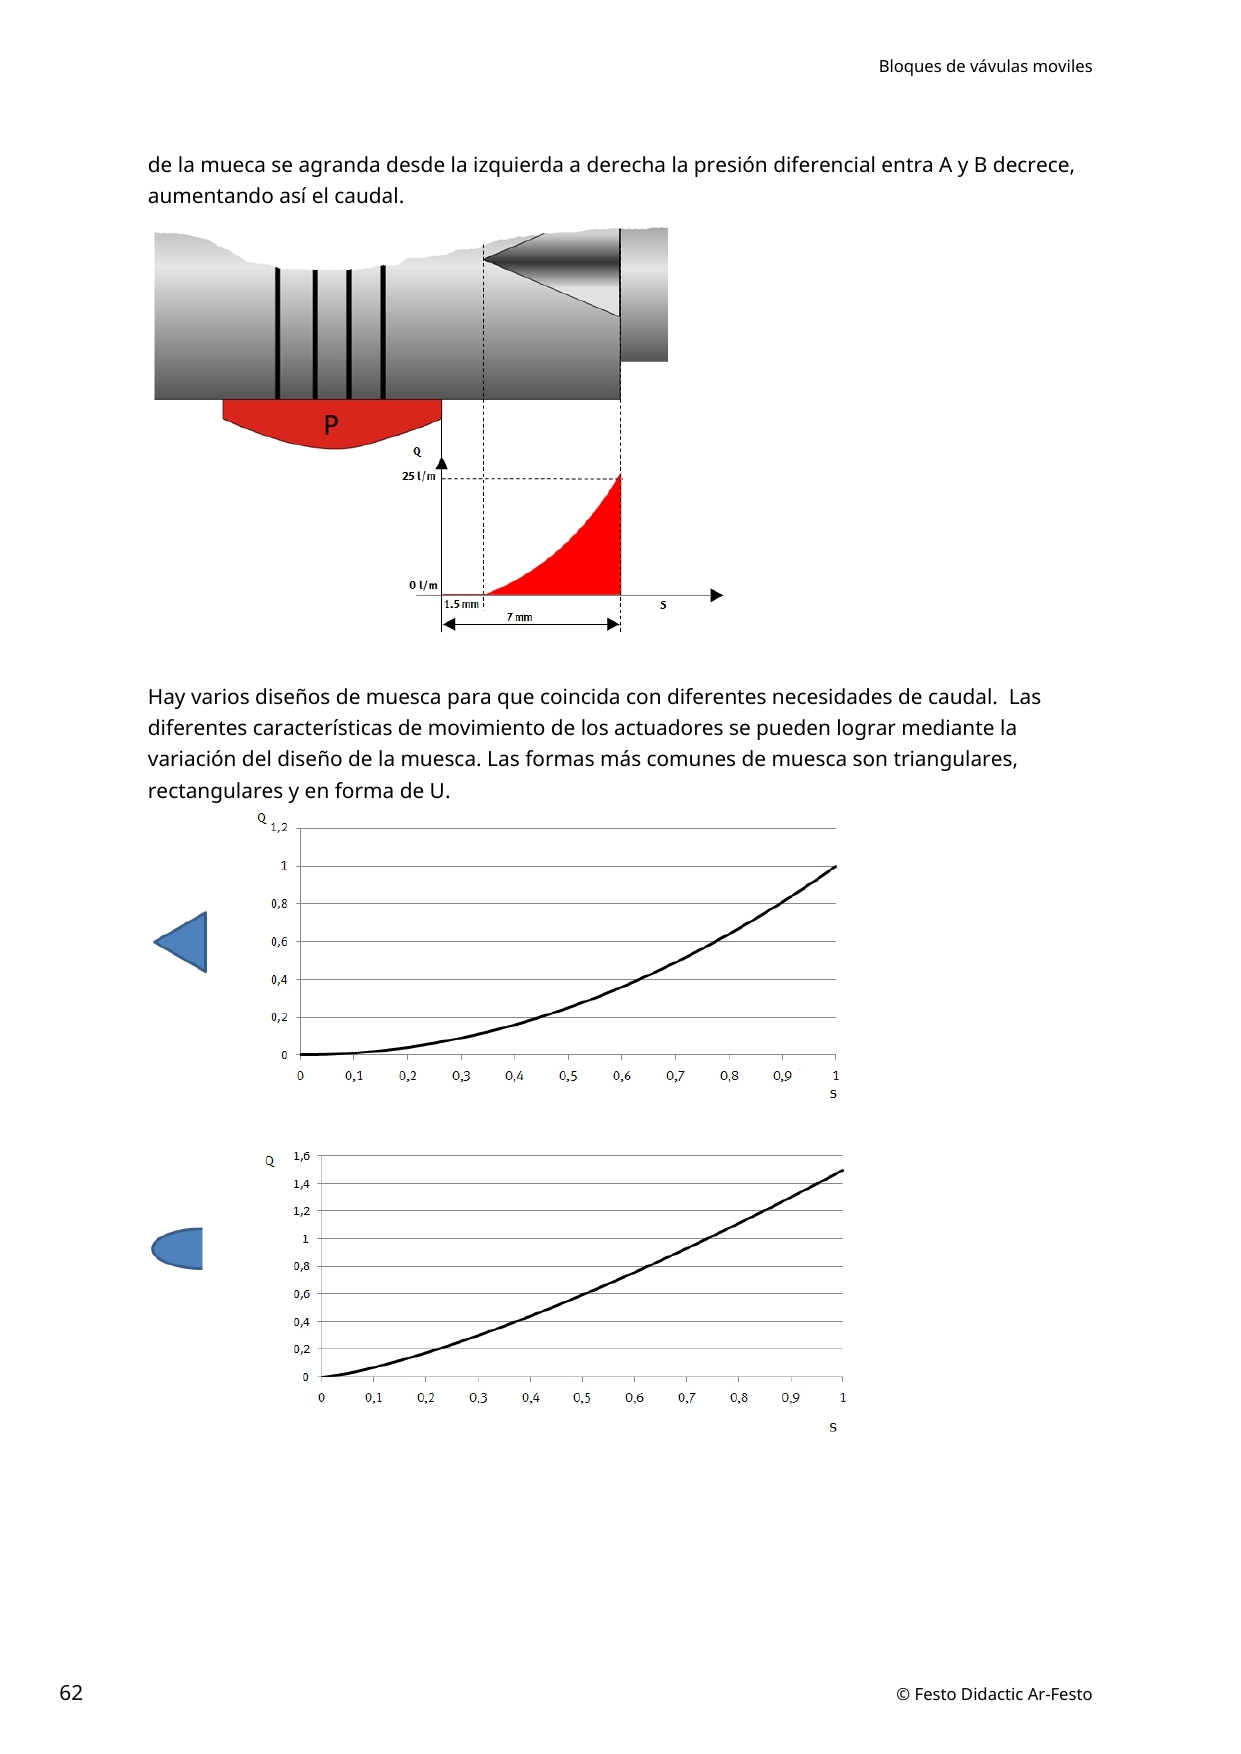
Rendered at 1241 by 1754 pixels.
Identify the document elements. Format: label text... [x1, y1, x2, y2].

picture [147, 804, 856, 1105]
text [148, 148, 1092, 210]
picture [147, 1135, 856, 1441]
picture [147, 210, 739, 648]
text Hay varios diseños de muesca para que coincida con diferentes necesidades de caudal. Las diferentes características de movimiento de los actuadores se pueden lograr mediante la variación del diseño de la muesca. Las formas más comunes de muesca son triangulares, rectangulares y en forma de U. [148, 679, 1092, 804]
